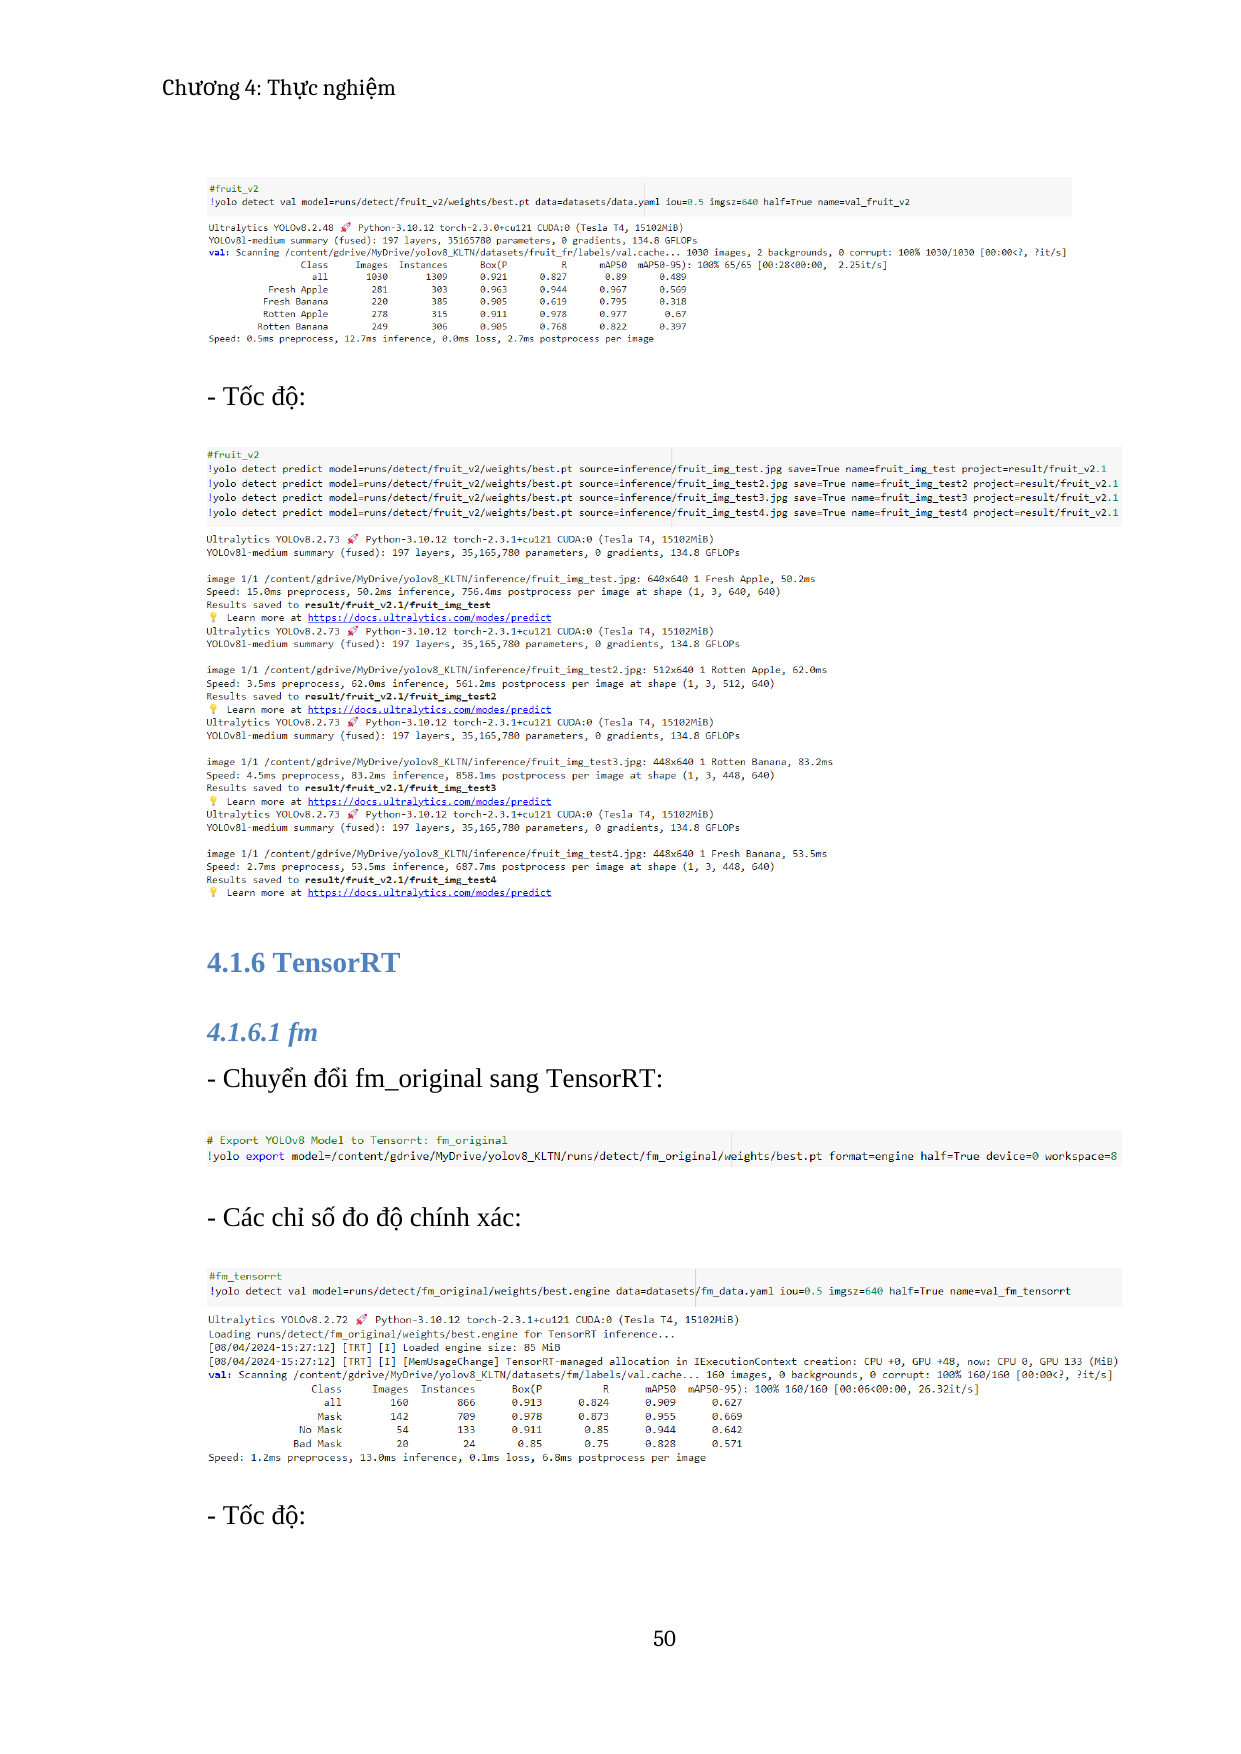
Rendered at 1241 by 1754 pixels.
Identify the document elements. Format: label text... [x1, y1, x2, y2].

subtitle 4.1.6 TensorRT [207, 945, 1122, 978]
text - Các chỉ số đo độ chính xác: [207, 1201, 1122, 1232]
text - Tốc độ: [207, 1499, 1122, 1530]
text - Chuyển đổi fm_original sang TensorRT: [207, 1063, 1122, 1094]
text - Tốc độ: [207, 380, 1122, 411]
subtitle 4.1.6.1 fm [207, 1016, 1122, 1047]
